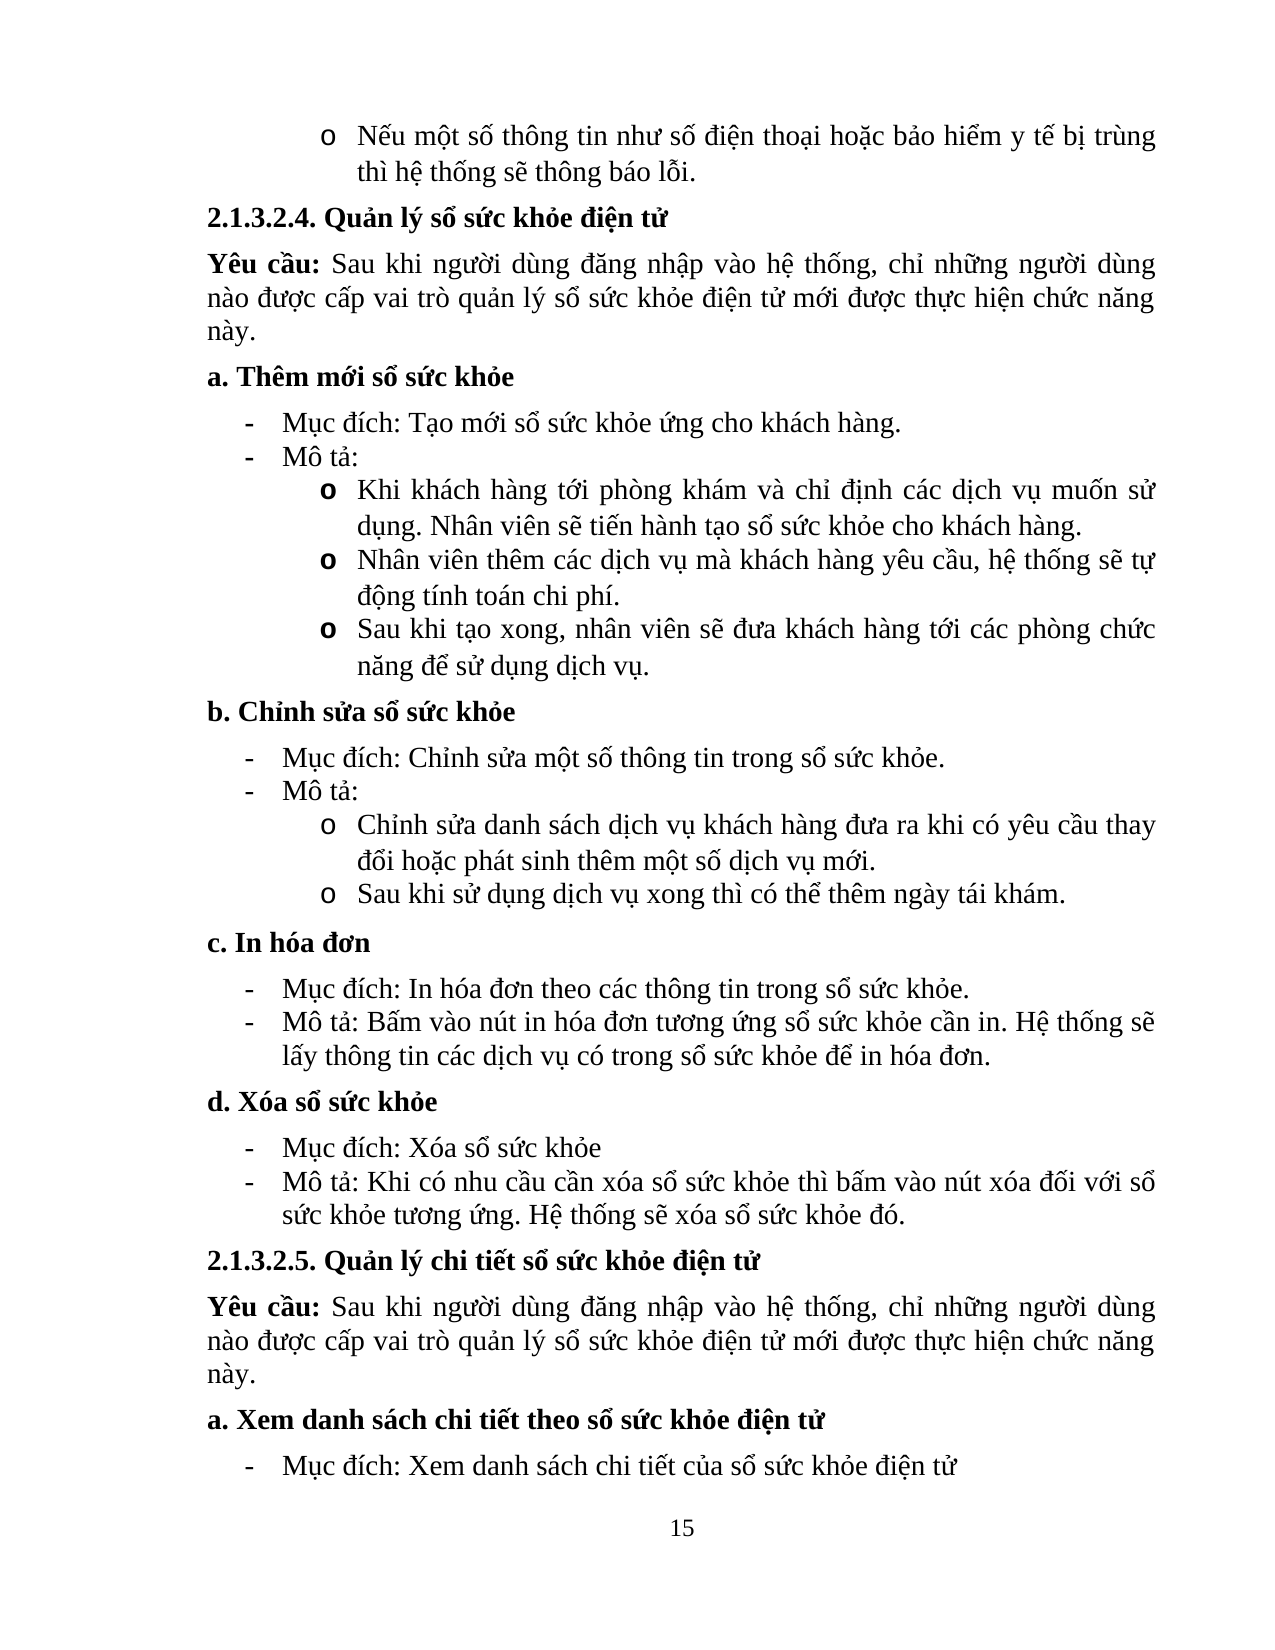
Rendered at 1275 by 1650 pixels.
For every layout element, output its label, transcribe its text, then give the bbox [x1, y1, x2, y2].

text Yêu cầu: Sau khi người dùng đăng nhập vào hệ thống, chỉ những người dùng nào được cấp vai trò quản lý sổ sức khỏe điện tử mới được thực hiện chức năng này. [207, 1289, 1157, 1390]
list Mục đích: Xóa sổ sức khỏe [244, 1130, 1157, 1164]
text 2.1.3.2.5. Quản lý chi tiết sổ sức khỏe điện tử [207, 1243, 1157, 1277]
text a. Xem danh sách chi tiết theo sổ sức khỏe điện tử [207, 1402, 1157, 1436]
list Mô tả: Khi có nhu cầu cần xóa sổ sức khỏe thì bấm vào nút xóa đối với sổ sức khỏe tương ứng. Hệ thống sẽ xóa sổ sức khỏe đó. [244, 1164, 1157, 1231]
list Mục đích: Chỉnh sửa một số thông tin trong sổ sức khỏe. [244, 740, 1157, 773]
list Mô tả: Bấm vào nút in hóa đơn tương ứng sổ sức khỏe cần in. Hệ thống sẽ lấy thông tin các dịch vụ có trong sổ sức khỏe để in hóa đơn. [244, 1004, 1157, 1072]
text b. Chỉnh sửa sổ sức khỏe [207, 694, 1157, 727]
list Khi khách hàng tới phòng khám và chỉ định các dịch vụ muốn sử dụng. Nhân viên sẽ tiến hành tạo sổ sức khỏe cho khách hàng. [319, 472, 1157, 542]
list Nhân viên thêm các dịch vụ mà khách hàng yêu cầu, hệ thống sẽ tự động tính toán chi phí. [319, 542, 1157, 612]
text c. In hóa đơn [207, 925, 1157, 958]
list Mô tả: [244, 773, 1157, 807]
list Mục đích: Tạo mới sổ sức khỏe ứng cho khách hàng. [244, 405, 1157, 439]
text d. Xóa sổ sức khỏe [207, 1084, 1157, 1118]
list Mục đích: In hóa đơn theo các thông tin trong sổ sức khỏe. [244, 971, 1157, 1004]
list Nếu một số thông tin như số điện thoại hoặc bảo hiểm y tế bị trùng thì hệ thống sẽ thông báo lỗi. [319, 118, 1157, 188]
list Mục đích: Xem danh sách chi tiết của sổ sức khỏe điện tử [244, 1448, 1157, 1482]
list Sau khi sử dụng dịch vụ xong thì có thể thêm ngày tái khám. [319, 876, 1157, 912]
text a. Thêm mới sổ sức khỏe [207, 359, 1157, 393]
list Chỉnh sửa danh sách dịch vụ khách hàng đưa ra khi có yêu cầu thay đổi hoặc phát sinh thêm một số dịch vụ mới. [319, 807, 1157, 876]
list Sau khi tạo xong, nhân viên sẽ đưa khách hàng tới các phòng chức năng để sử dụng dịch vụ. [319, 612, 1157, 681]
text 2.1.3.2.4. Quản lý sổ sức khỏe điện tử [207, 200, 1157, 234]
list Mô tả: [244, 439, 1157, 472]
text Yêu cầu: Sau khi người dùng đăng nhập vào hệ thống, chỉ những người dùng nào được cấp vai trò quản lý sổ sức khỏe điện tử mới được thực hiện chức năng này. [207, 246, 1157, 347]
